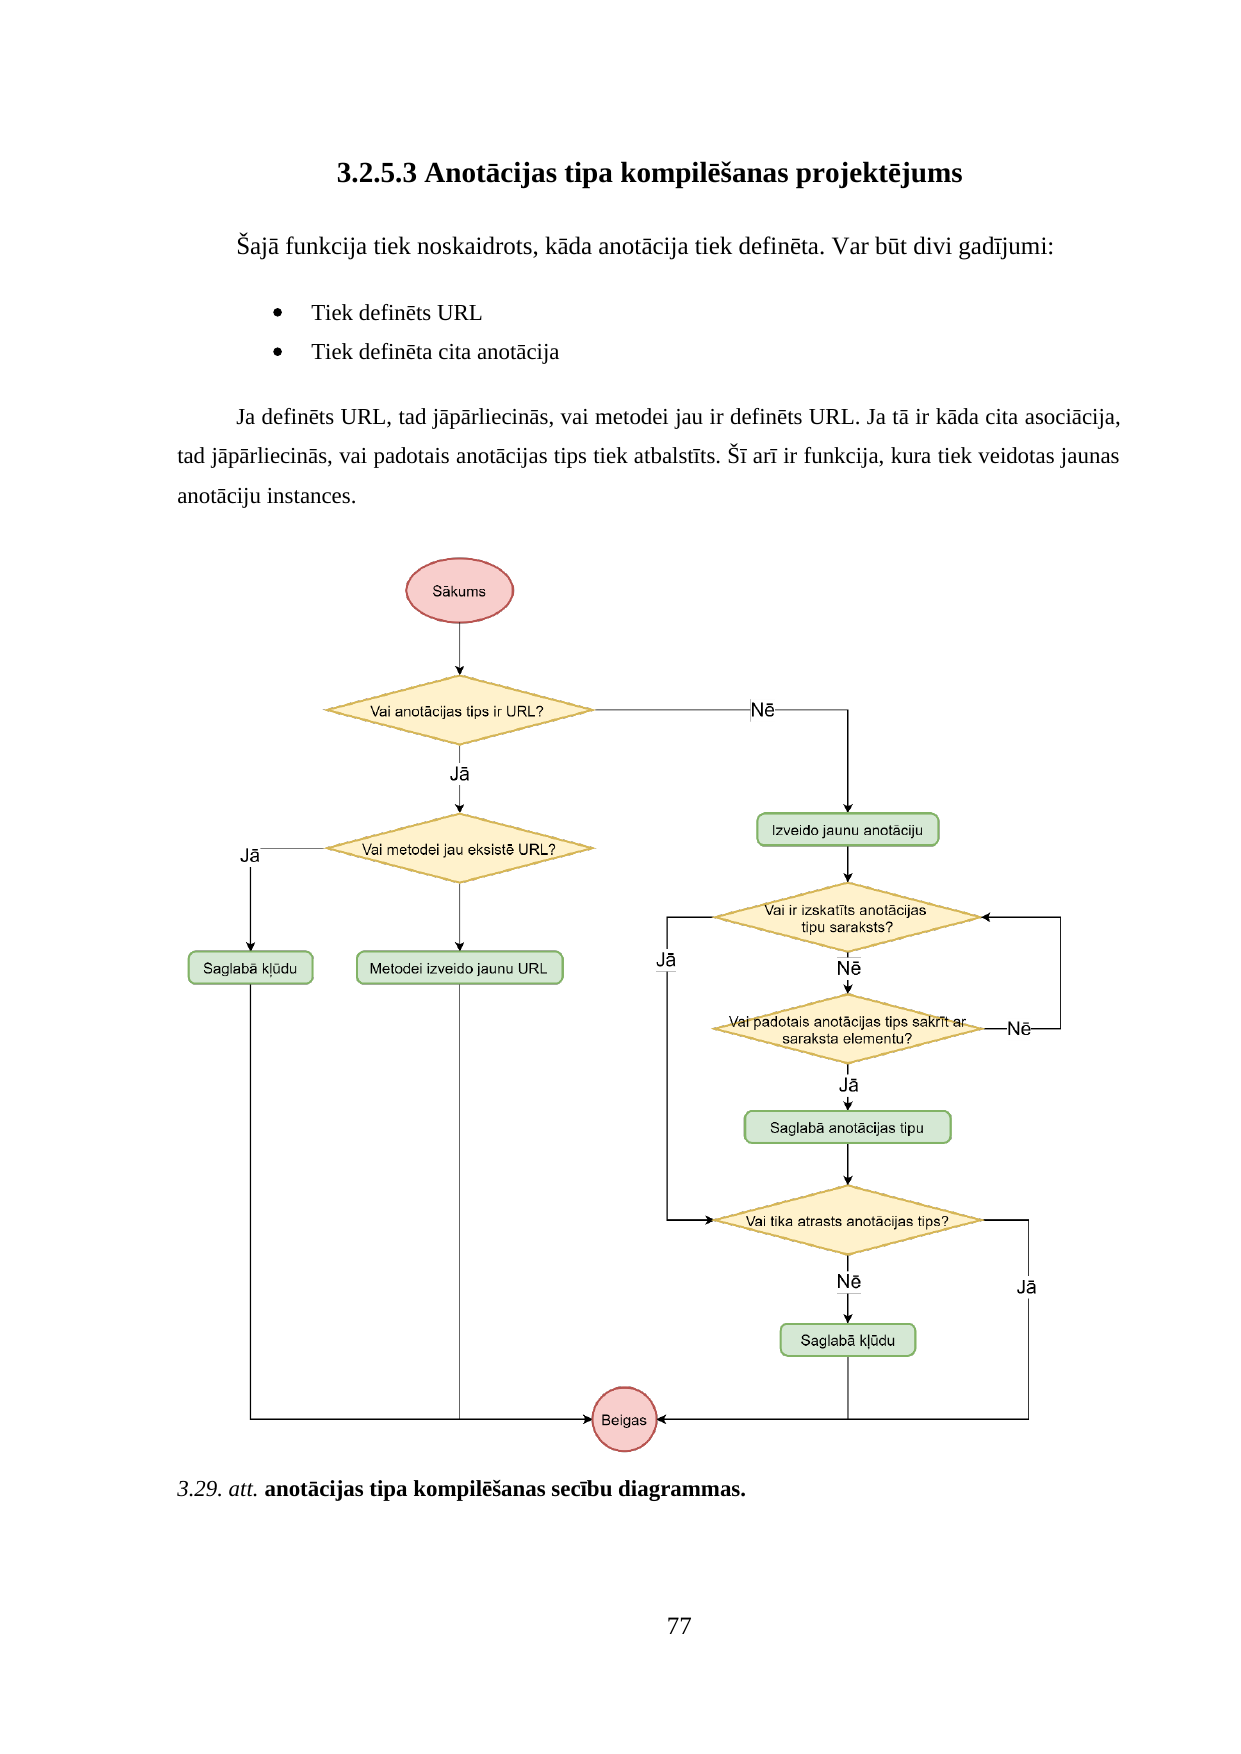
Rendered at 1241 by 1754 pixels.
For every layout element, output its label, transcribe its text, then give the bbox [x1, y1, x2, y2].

text Ja definēts URL, tad jāpārliecinās, vai metodei jau ir definēts URL. Ja tā ir kāda cita asociācija, tad jāpārliecinās, vai padotais anotācijas tips tiek atbalstīts. Šī arī ir funkcija, kura tiek veidotas jaunas anotāciju instances. [177, 403, 1122, 508]
text Šajā funkcija tiek noskaidrots, kāda anotācija tiek definēta. Var būt divi gadījumi: [177, 231, 1122, 259]
picture [177, 546, 1080, 1462]
list Tiek definēta cita anotācija [273, 338, 1122, 365]
list Tiek definēts URL [273, 299, 1122, 325]
subtitle 3.2.5.3 Anotācijas tipa kompilēšanas projektējums [177, 156, 1122, 189]
